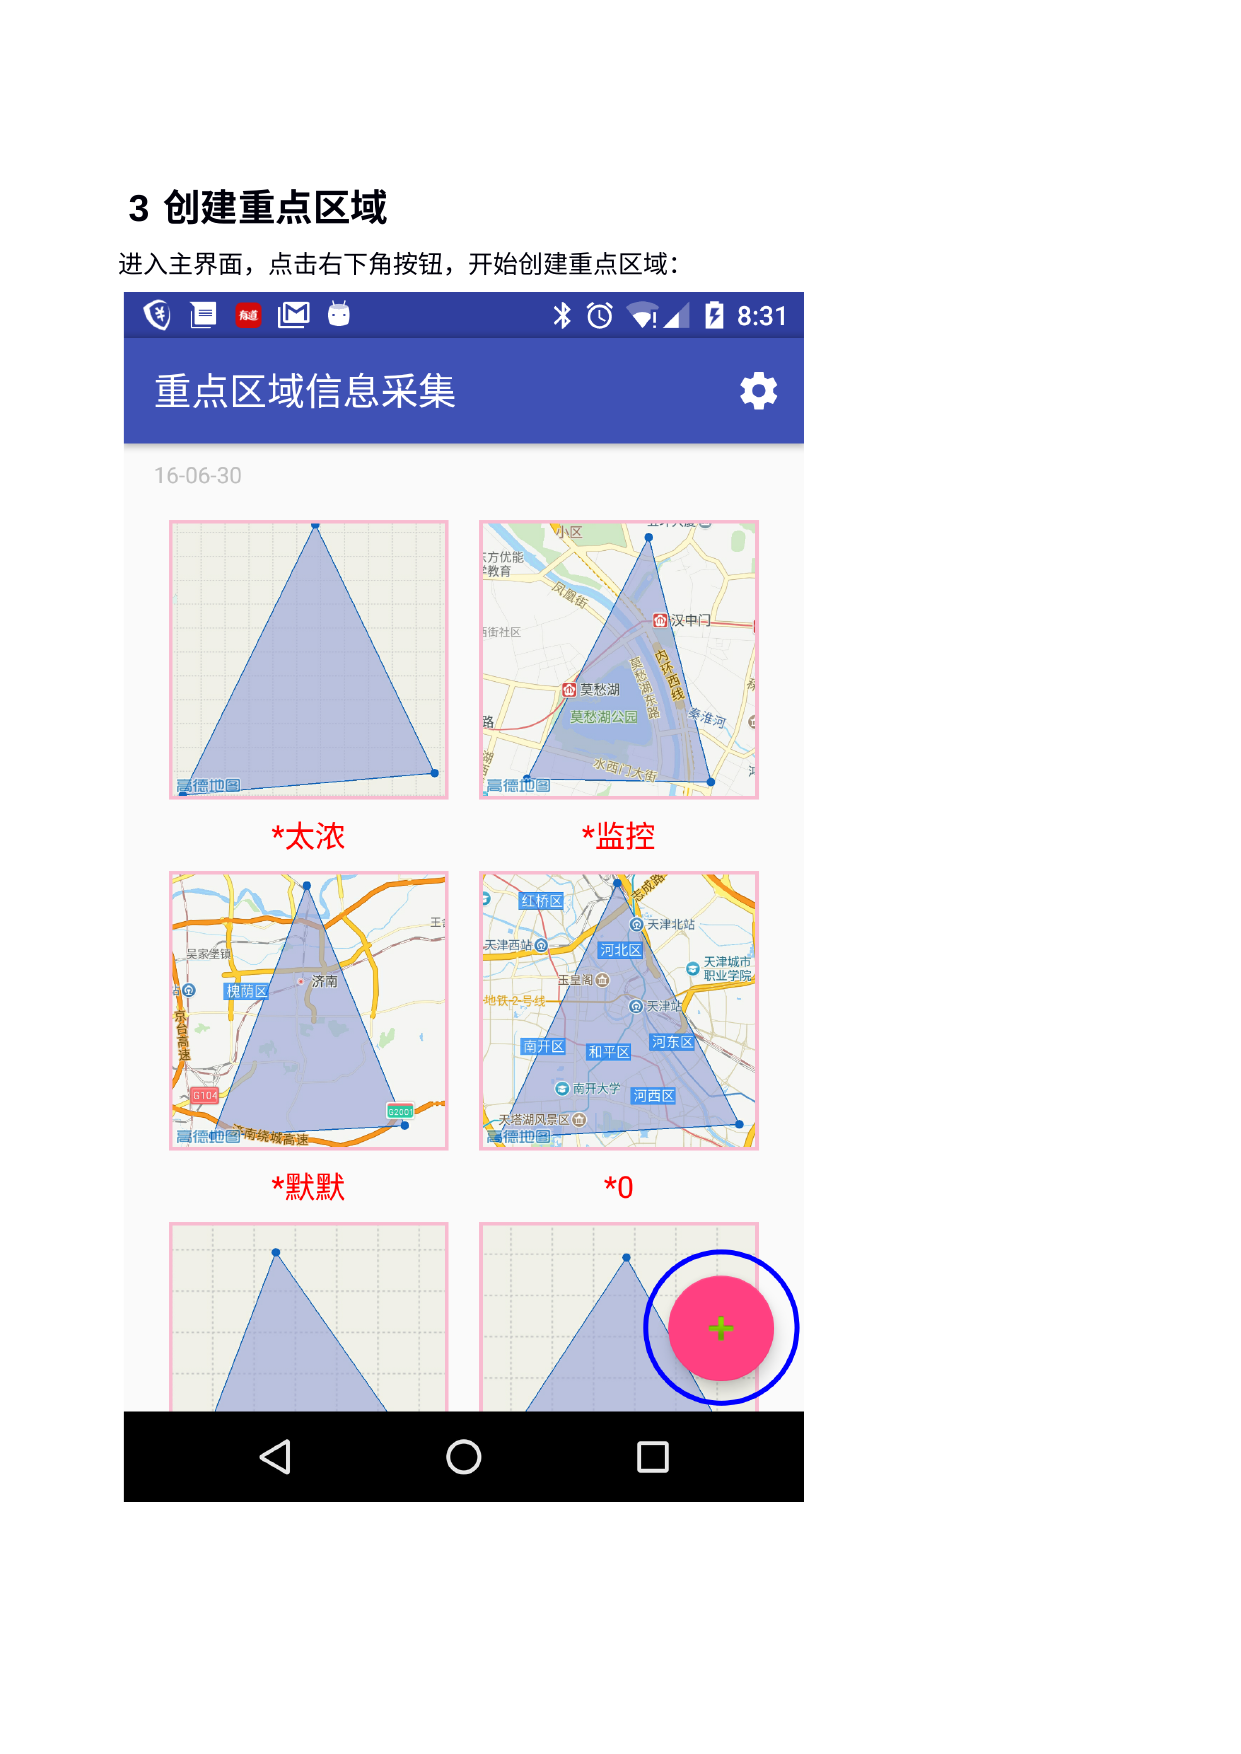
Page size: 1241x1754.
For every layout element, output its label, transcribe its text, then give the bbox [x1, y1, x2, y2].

text 进入主界面，点击右下角按钮，开始创建重点区域： [118, 244, 1122, 281]
picture [123, 292, 804, 1502]
subtitle 创建重点区域 [118, 178, 1122, 232]
